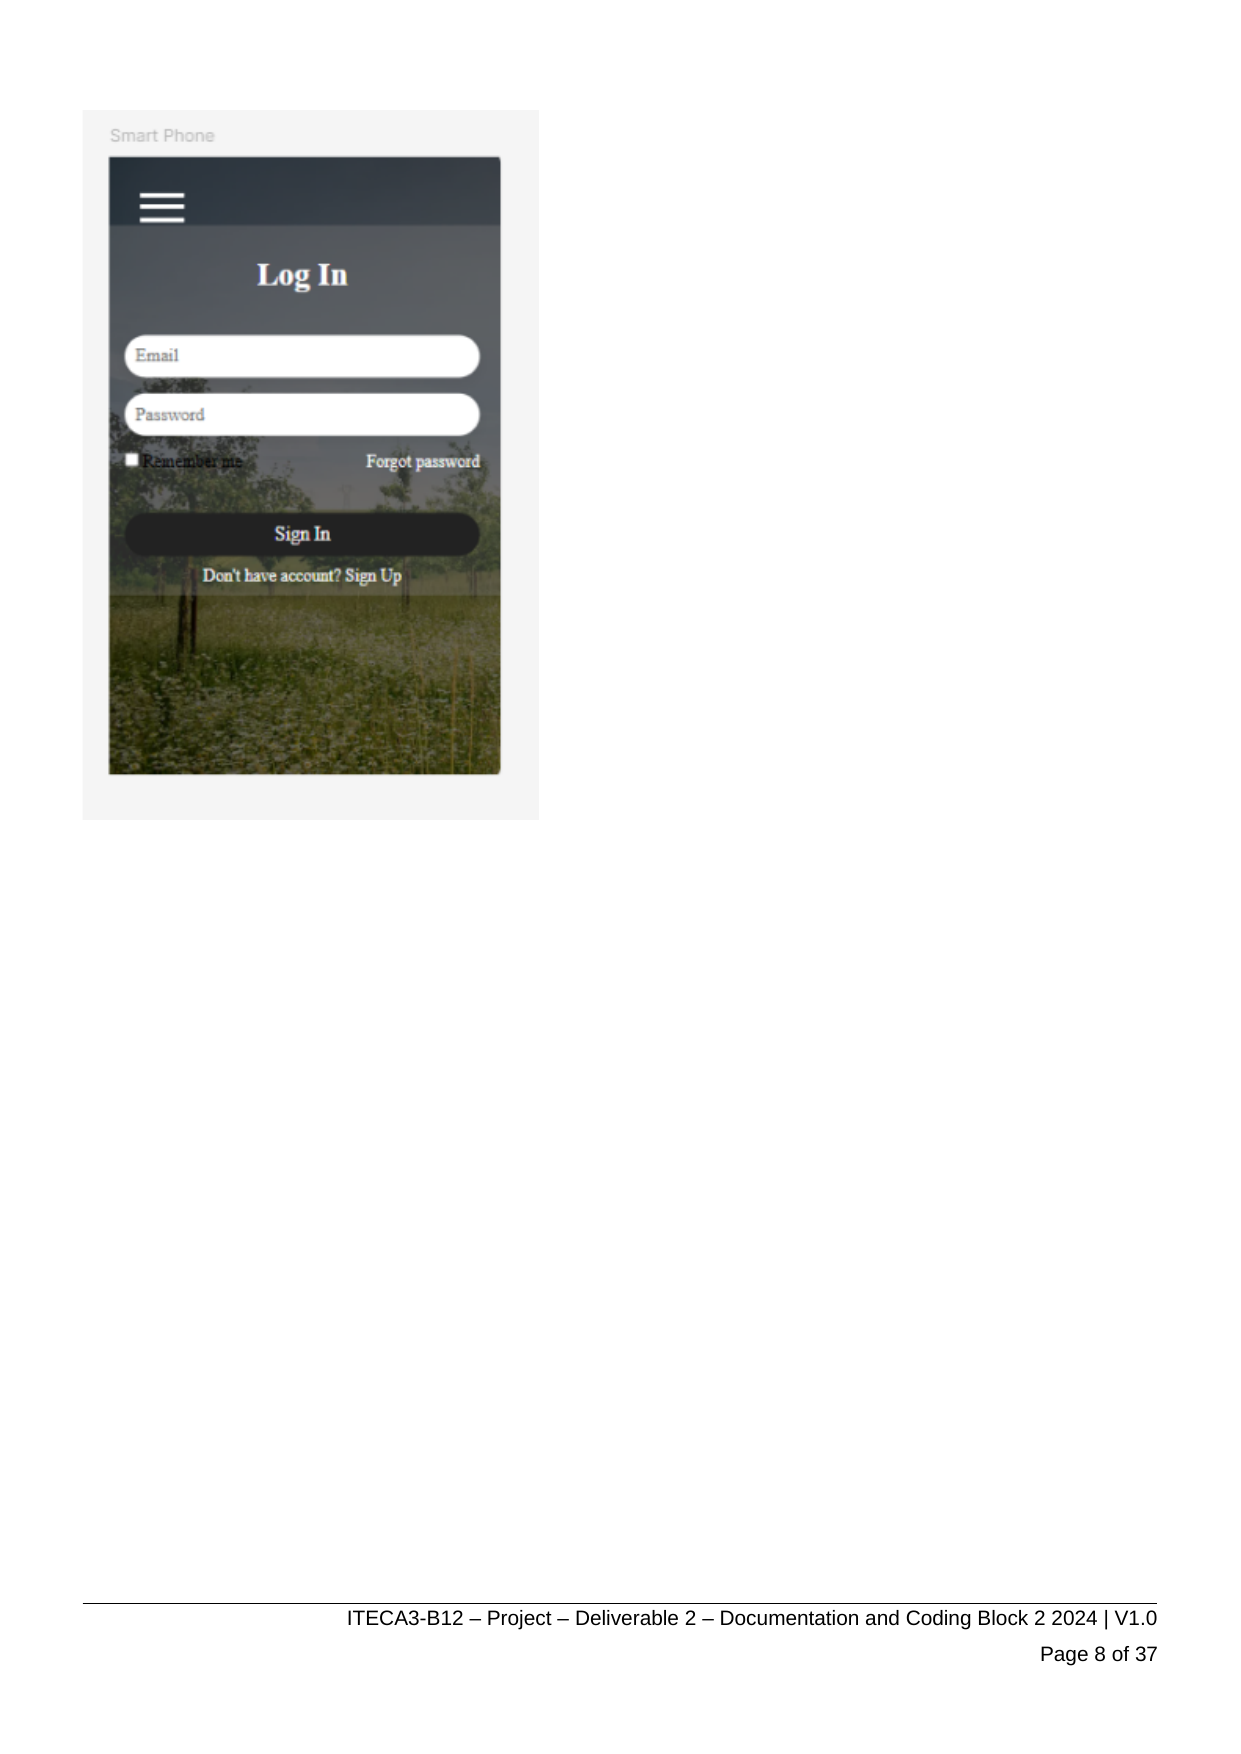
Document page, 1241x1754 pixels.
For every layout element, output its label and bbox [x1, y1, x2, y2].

picture [82, 110, 539, 820]
